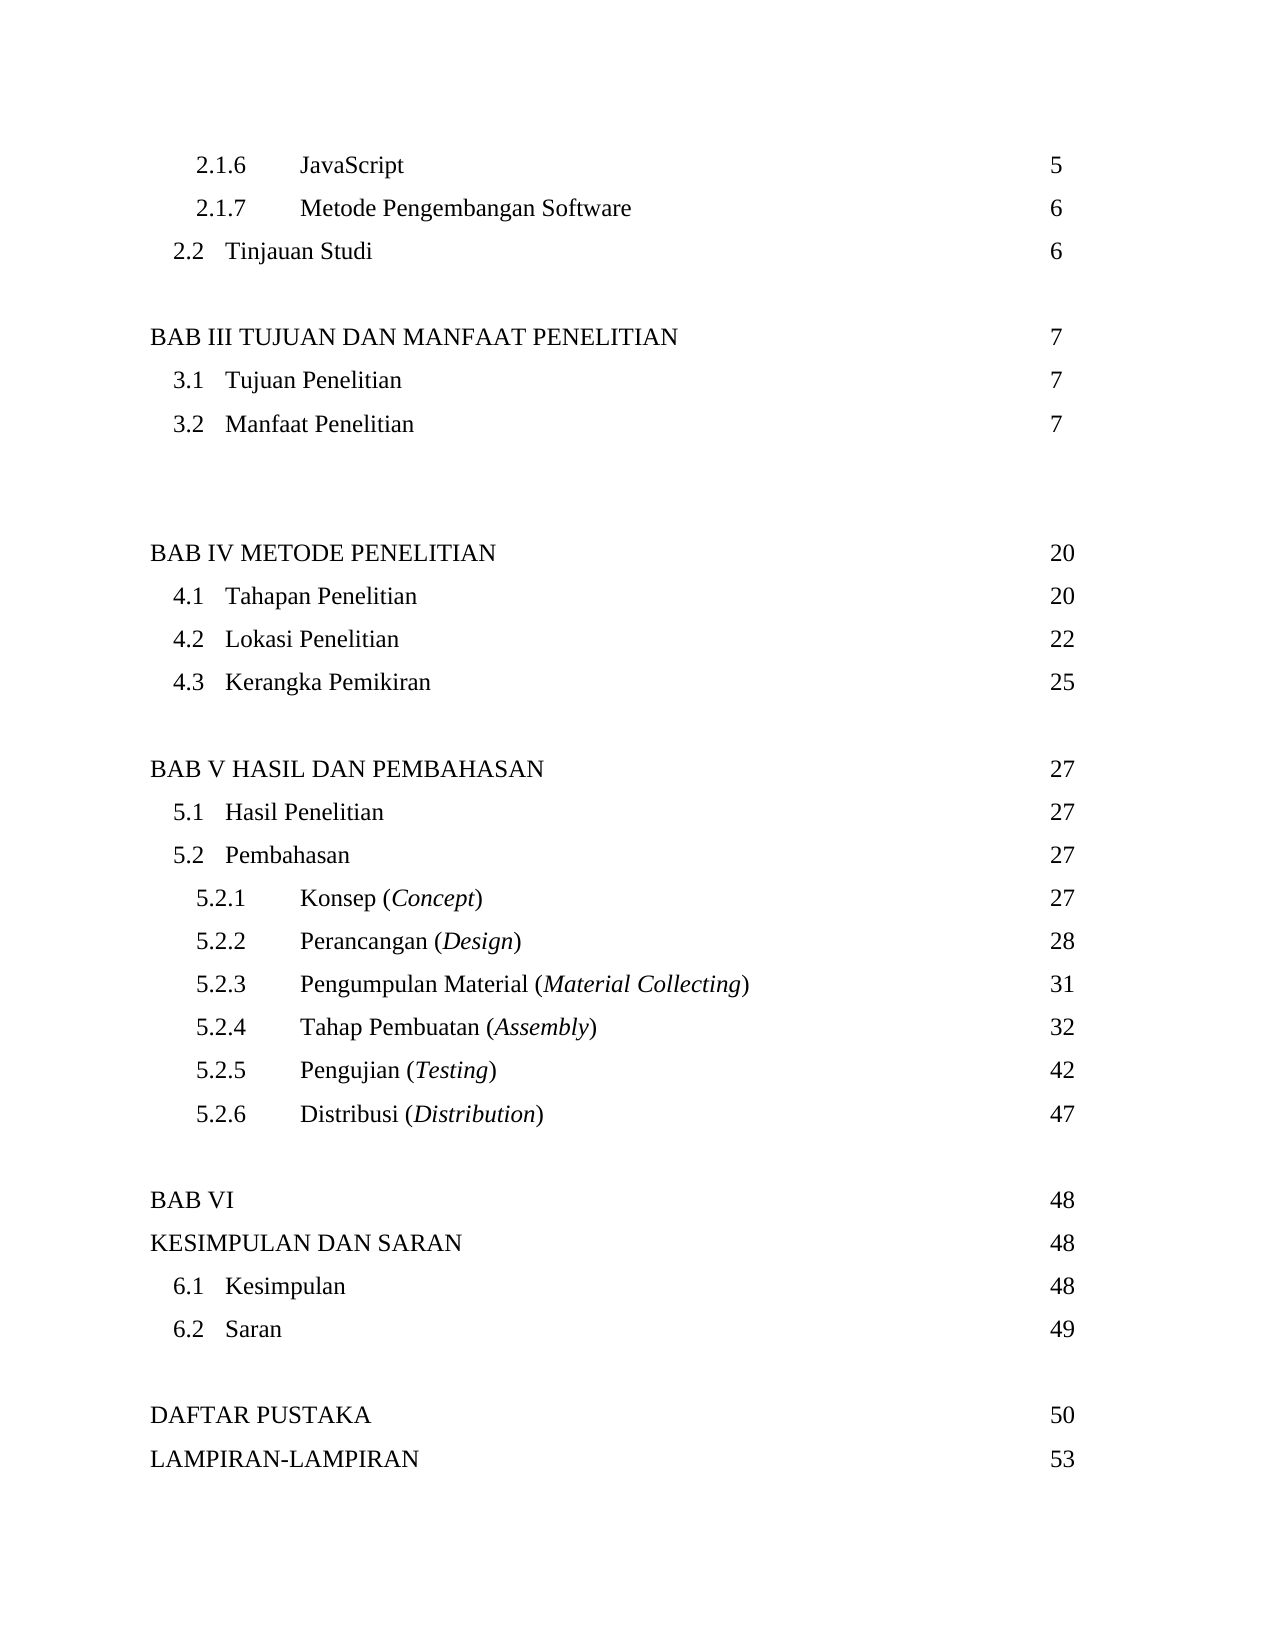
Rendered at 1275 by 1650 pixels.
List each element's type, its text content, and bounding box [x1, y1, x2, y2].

text BAB V HASIL DAN PEMBAHASAN 27 [150, 754, 1125, 782]
text 5.1 Hasil Penelitian 27 [173, 797, 1125, 826]
text 2.2 Tinjauan Studi 6 [173, 236, 1125, 265]
text BAB III TUJUAN DAN MANFAAT PENELITIAN 7 [150, 322, 1125, 351]
text KESIMPULAN DAN SARAN 48 [150, 1228, 1125, 1257]
text 6.1 Kesimpulan 48 [173, 1271, 1125, 1300]
text 5.2.4 Tahap Pembuatan (Assembly) 32 [196, 1012, 1125, 1041]
text 4.1 Tahapan Penelitian 20 [173, 581, 1125, 610]
text 2.1.6 JavaScript 5 [196, 150, 1125, 179]
text 2.1.7 Metode Pengembangan Software 6 [196, 193, 1125, 222]
text 5.2.5 Pengujian (Testing) 42 [196, 1056, 1125, 1084]
text DAFTAR PUSTAKA 50 [150, 1401, 1125, 1429]
text 6.2 Saran 49 [173, 1314, 1125, 1343]
text 5.2.6 Distribusi (Distribution) 47 [196, 1099, 1125, 1127]
text 3.1 Tujuan Penelitian 7 [173, 366, 1125, 394]
text LAMPIRAN-LAMPIRAN 53 [150, 1444, 1125, 1472]
text 3.2 Manfaat Penelitian 7 [173, 409, 1125, 437]
text 5.2 Pembahasan 27 [173, 840, 1125, 869]
text 4.3 Kerangka Pemikiran 25 [173, 667, 1125, 696]
text BAB VI 48 [150, 1185, 1125, 1214]
text 5.2.3 Pengumpulan Material (Material Collecting) 31 [196, 969, 1125, 998]
text 4.2 Lokasi Penelitian 22 [173, 624, 1125, 653]
text BAB IV METODE PENELITIAN 20 [150, 538, 1125, 567]
text 5.2.1 Konsep (Concept) 27 [196, 883, 1125, 912]
text 5.2.2 Perancangan (Design) 28 [196, 926, 1125, 955]
